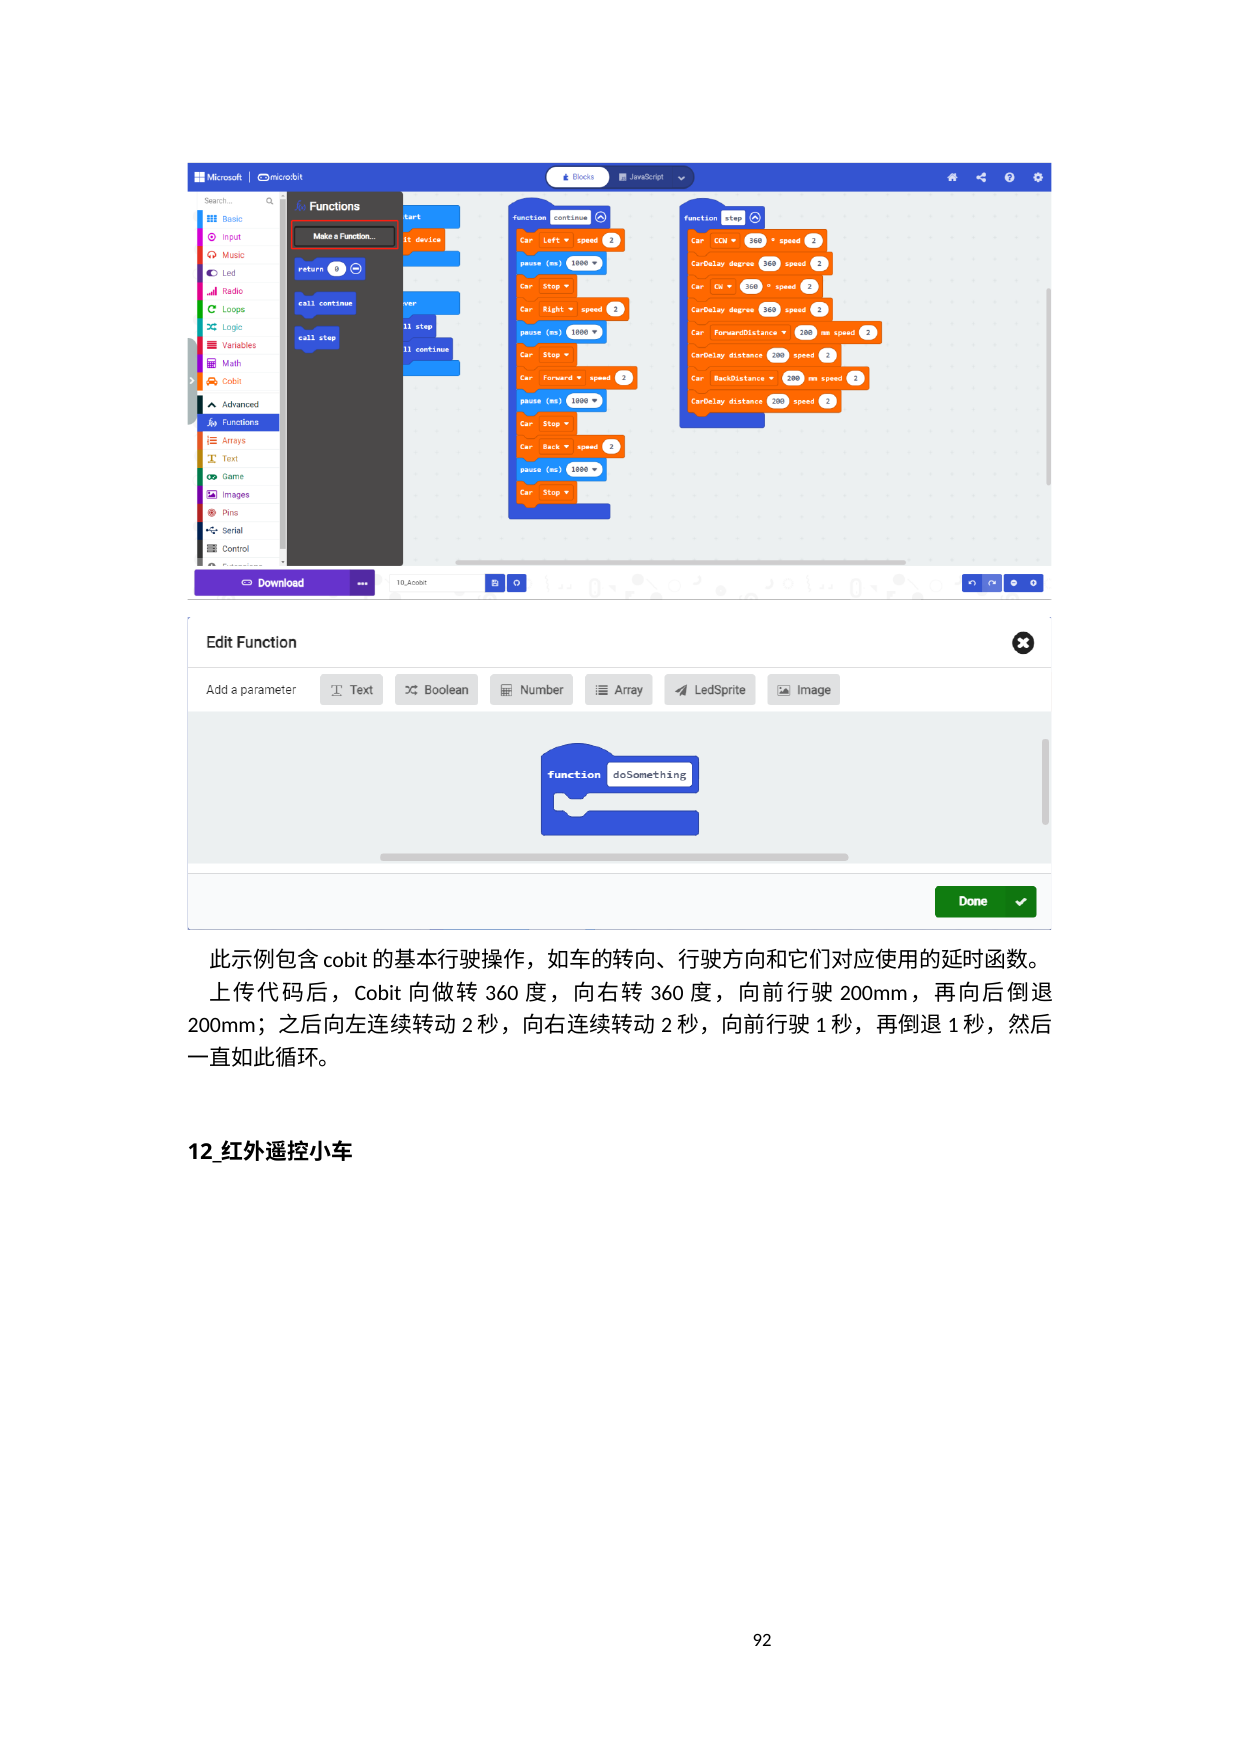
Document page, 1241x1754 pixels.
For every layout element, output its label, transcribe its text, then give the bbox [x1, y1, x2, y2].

text 上传代码后，Cobit向做转360度，向右转360度，向前行驶200mm，再向后倒退200mm；之后向左连续转动2秒，向右连续转动2秒，向前行驶1秒，再倒退1秒，然后一直如此循环。 [187, 974, 1053, 1072]
subtitle 12_红外遥控小车 [187, 1134, 1053, 1166]
picture [187, 162, 1052, 600]
picture [187, 617, 1052, 930]
text 此示例包含cobit的基本行驶操作，如车的转向、行驶方向和它们对应使用的延时函数。 [187, 942, 1053, 974]
